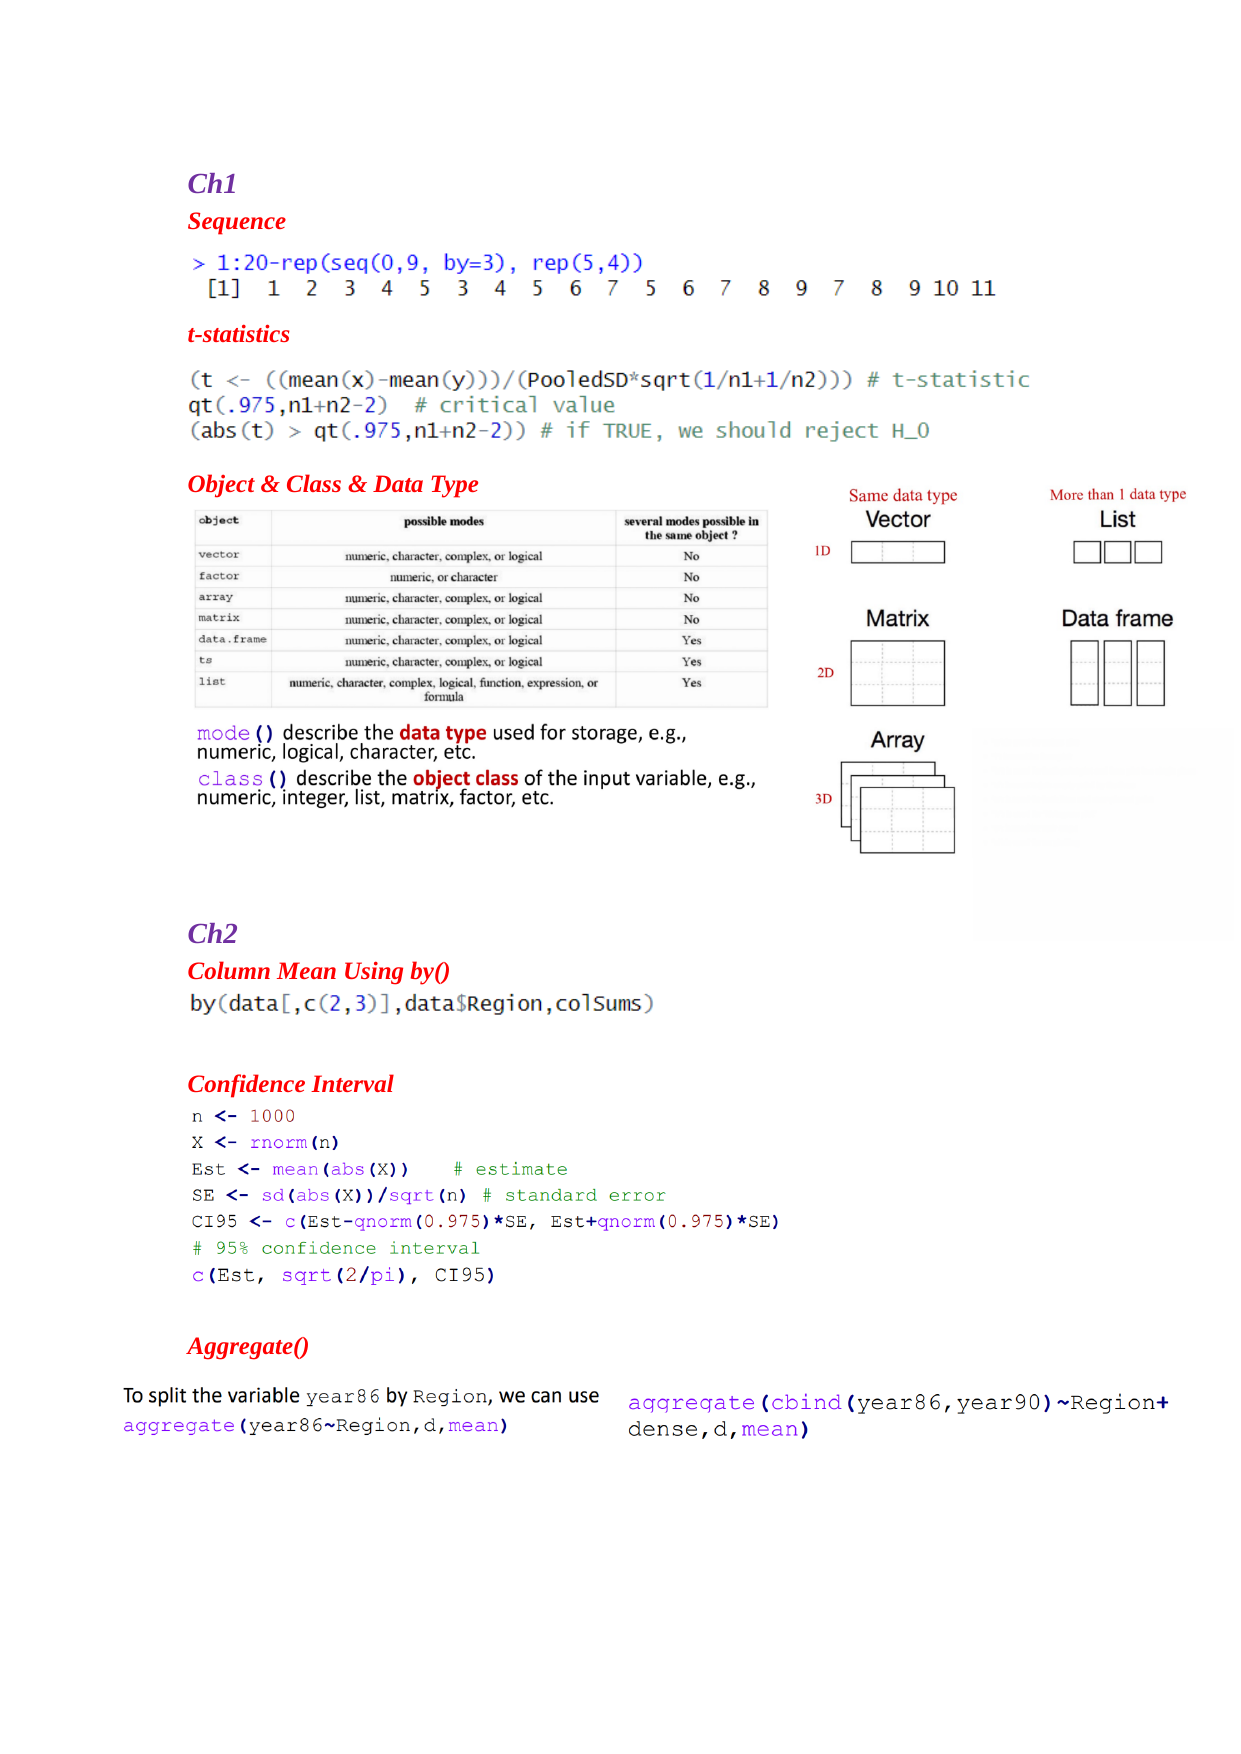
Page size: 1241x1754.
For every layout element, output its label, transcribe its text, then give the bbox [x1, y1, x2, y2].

picture [187, 504, 771, 813]
text Sequence [187, 202, 1053, 239]
picture [187, 1105, 782, 1287]
text Column Mean Using by() [187, 952, 1053, 989]
picture [123, 1383, 604, 1436]
picture [187, 252, 999, 302]
text Confidence Interval [187, 1064, 1053, 1102]
text Aggregate() [187, 1327, 1053, 1364]
picture [187, 368, 1043, 448]
picture [806, 478, 1234, 941]
picture [625, 1389, 1169, 1442]
text Ch1 [187, 164, 1053, 202]
text Ch2 [187, 914, 1053, 952]
text t-statistics [187, 314, 1053, 352]
text Object & Class & Data Type [187, 464, 1053, 502]
picture [187, 989, 659, 1022]
